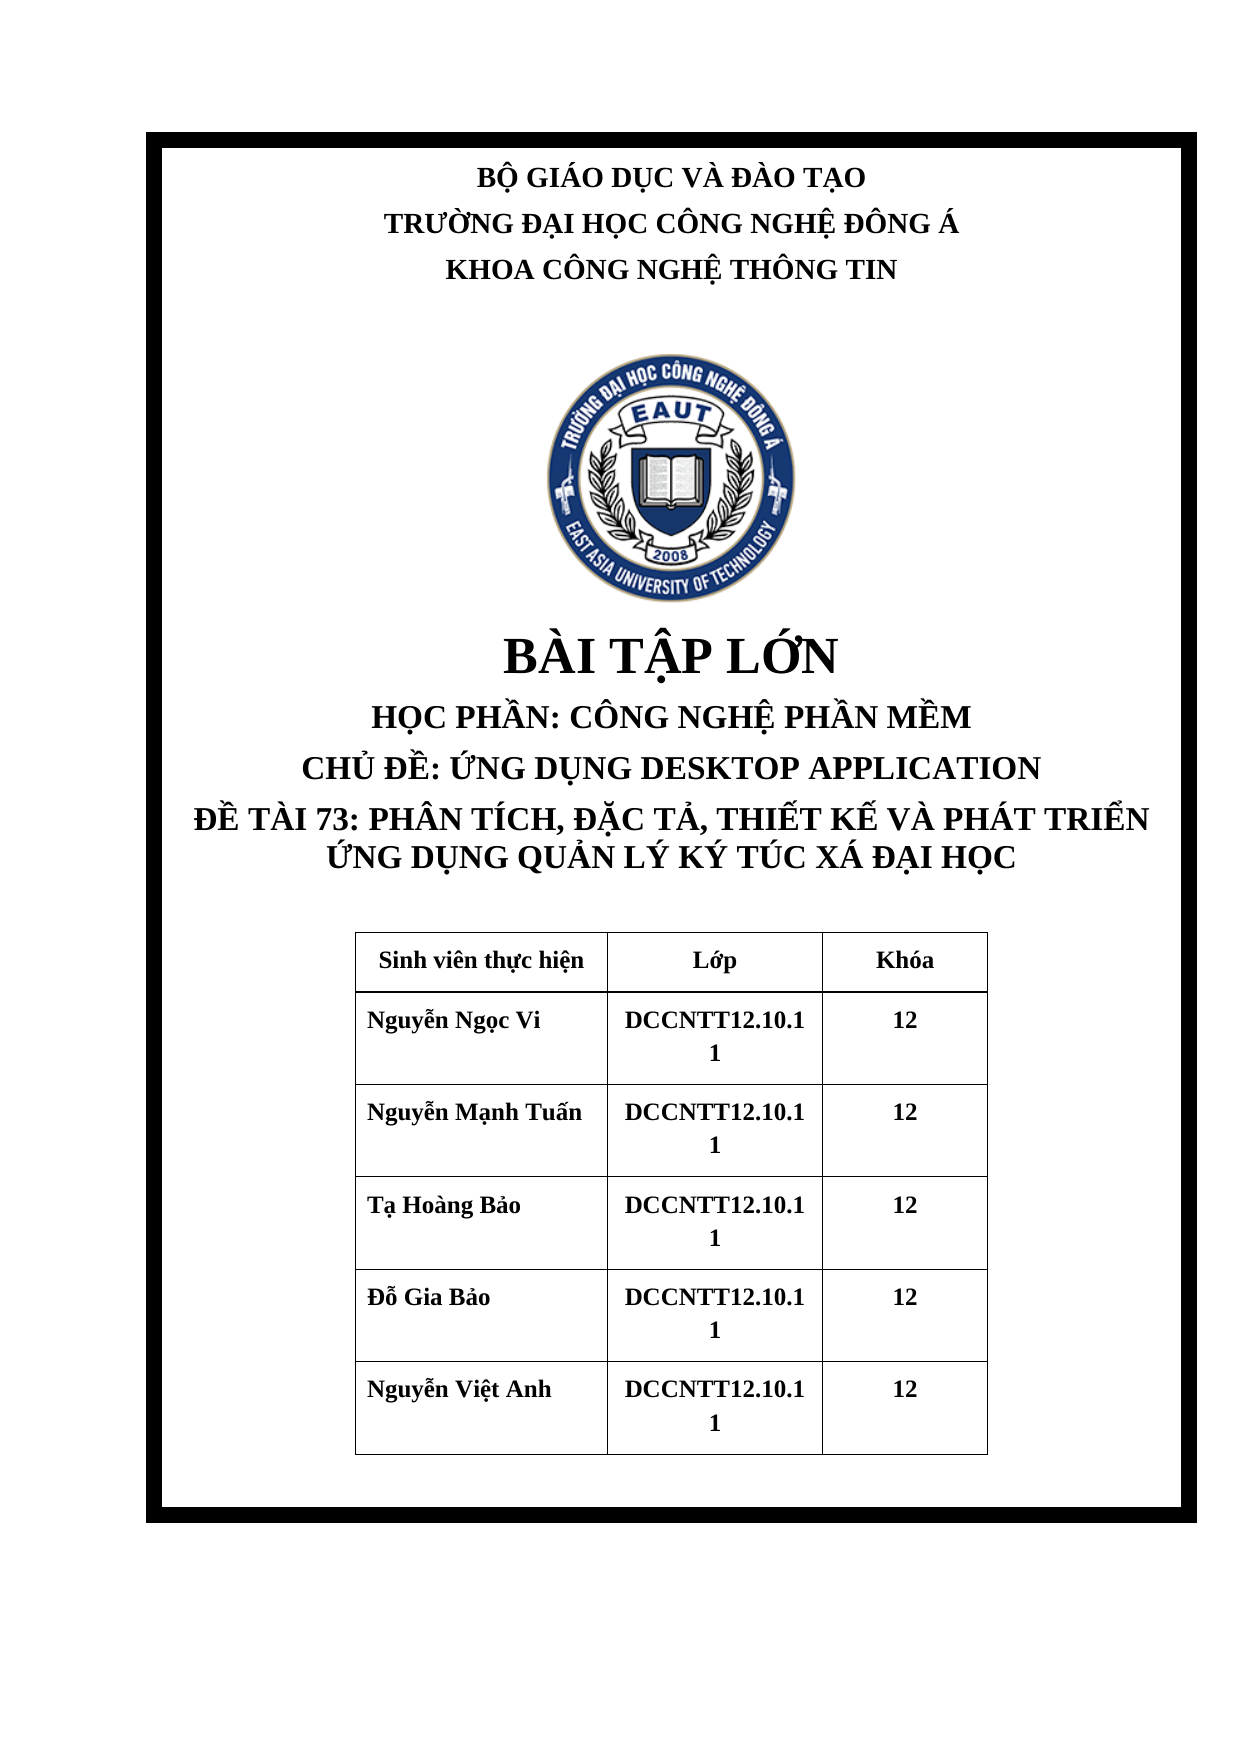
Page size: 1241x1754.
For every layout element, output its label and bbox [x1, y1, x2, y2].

picture [546, 354, 797, 604]
